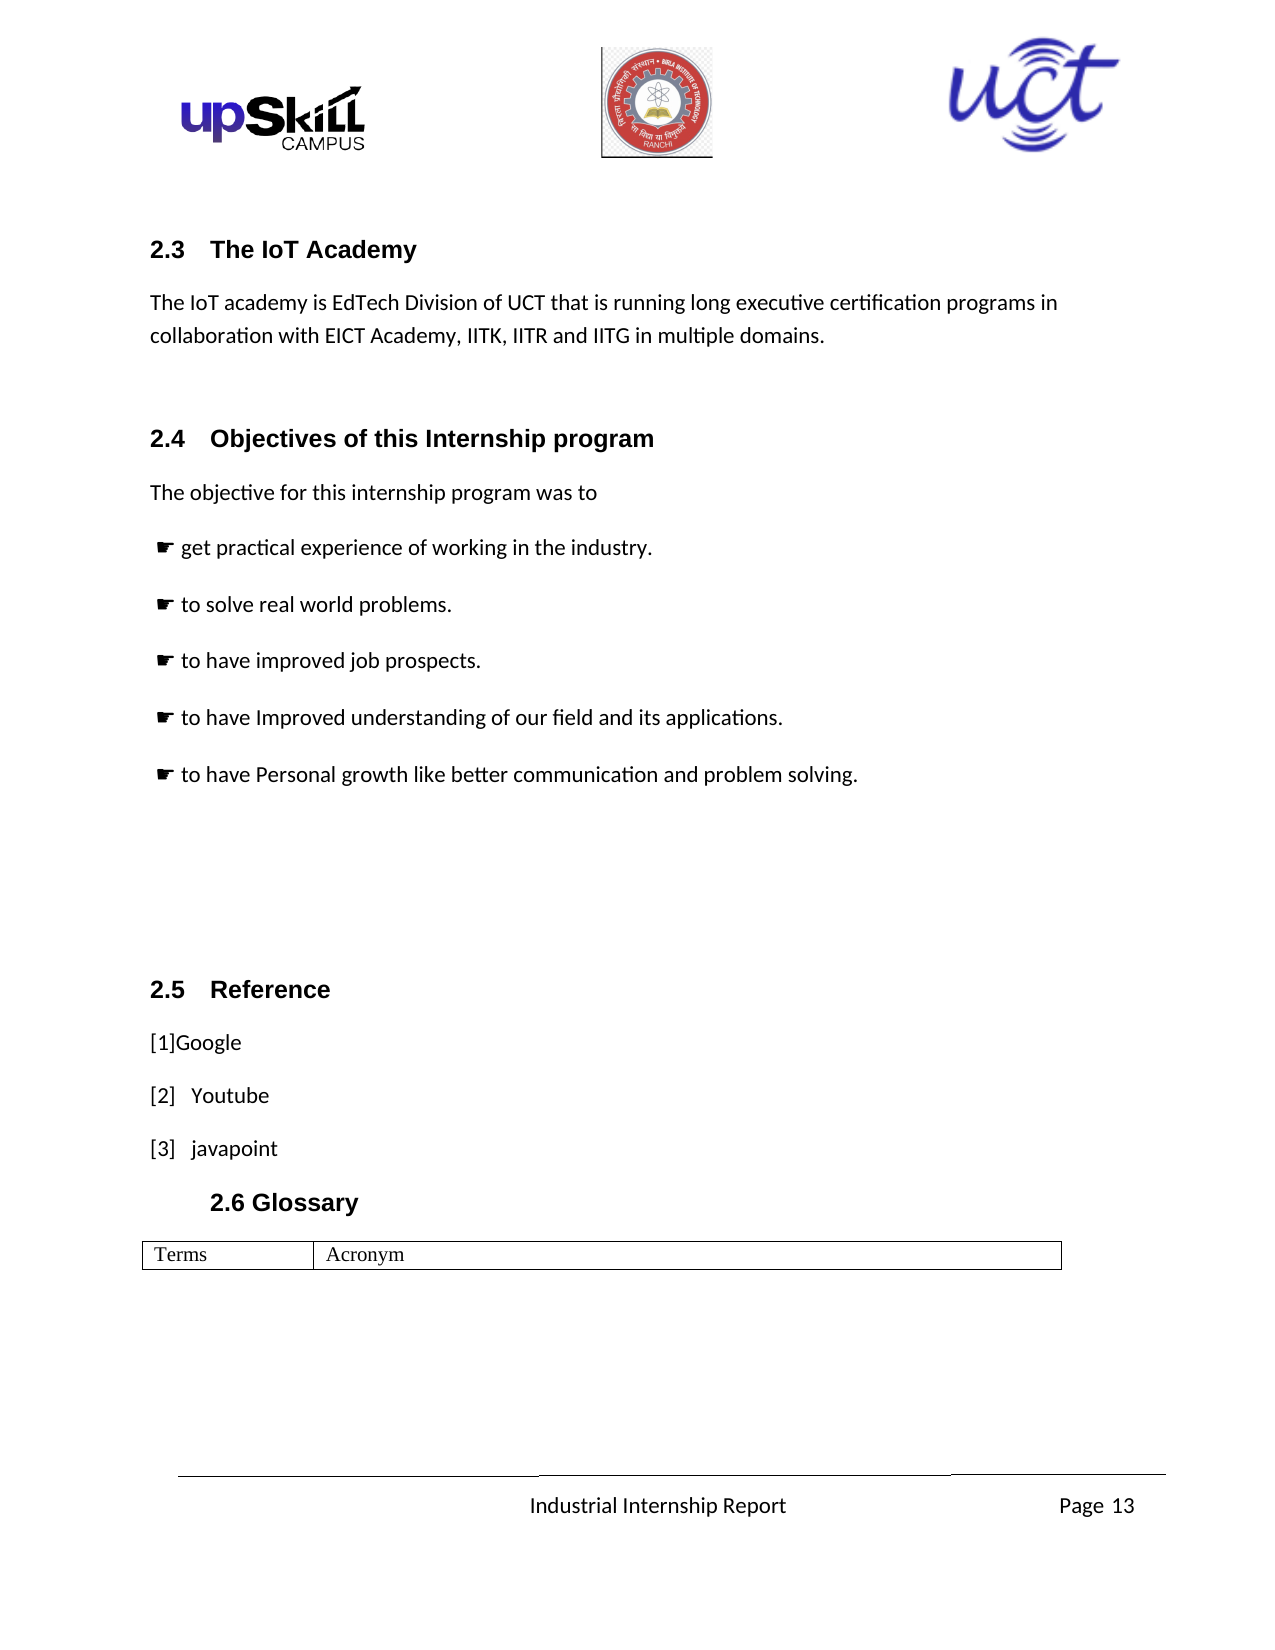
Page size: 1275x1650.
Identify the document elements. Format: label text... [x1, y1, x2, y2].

text ☛ to have Improved understanding of our field and its applications. [150, 701, 1134, 732]
table_header Terms [143, 1242, 313, 1269]
picture [150, 73, 396, 154]
text [1]Google [150, 1028, 1134, 1056]
text [3] javapoint [150, 1134, 1134, 1162]
subtitle 2.6 Glossary [210, 1191, 1134, 1216]
subtitle Reference [150, 978, 1134, 1003]
picture [946, 28, 1125, 154]
picture [601, 47, 713, 158]
subtitle Objectives of this Internship program [150, 428, 1134, 453]
subtitle The IoT Academy [150, 238, 1134, 263]
text [2] Youtube [150, 1081, 1134, 1109]
text ☛ to have Personal growth like better communication and problem solving. [150, 758, 1134, 789]
text The IoT academy is EdTech Division of UCT that is running long executive certification programs in collaboration with EICT Academy, IITK, IITR and IITG in multiple domains. [150, 288, 1134, 349]
text The objective for this internship program was to [150, 478, 1134, 506]
table_header Acronym [314, 1242, 1061, 1269]
text ☛ get practical experience of working in the industry. [150, 531, 1134, 562]
text ☛ to solve real world problems. [150, 588, 1134, 619]
text ☛ to have improved job prospects. [150, 644, 1134, 676]
